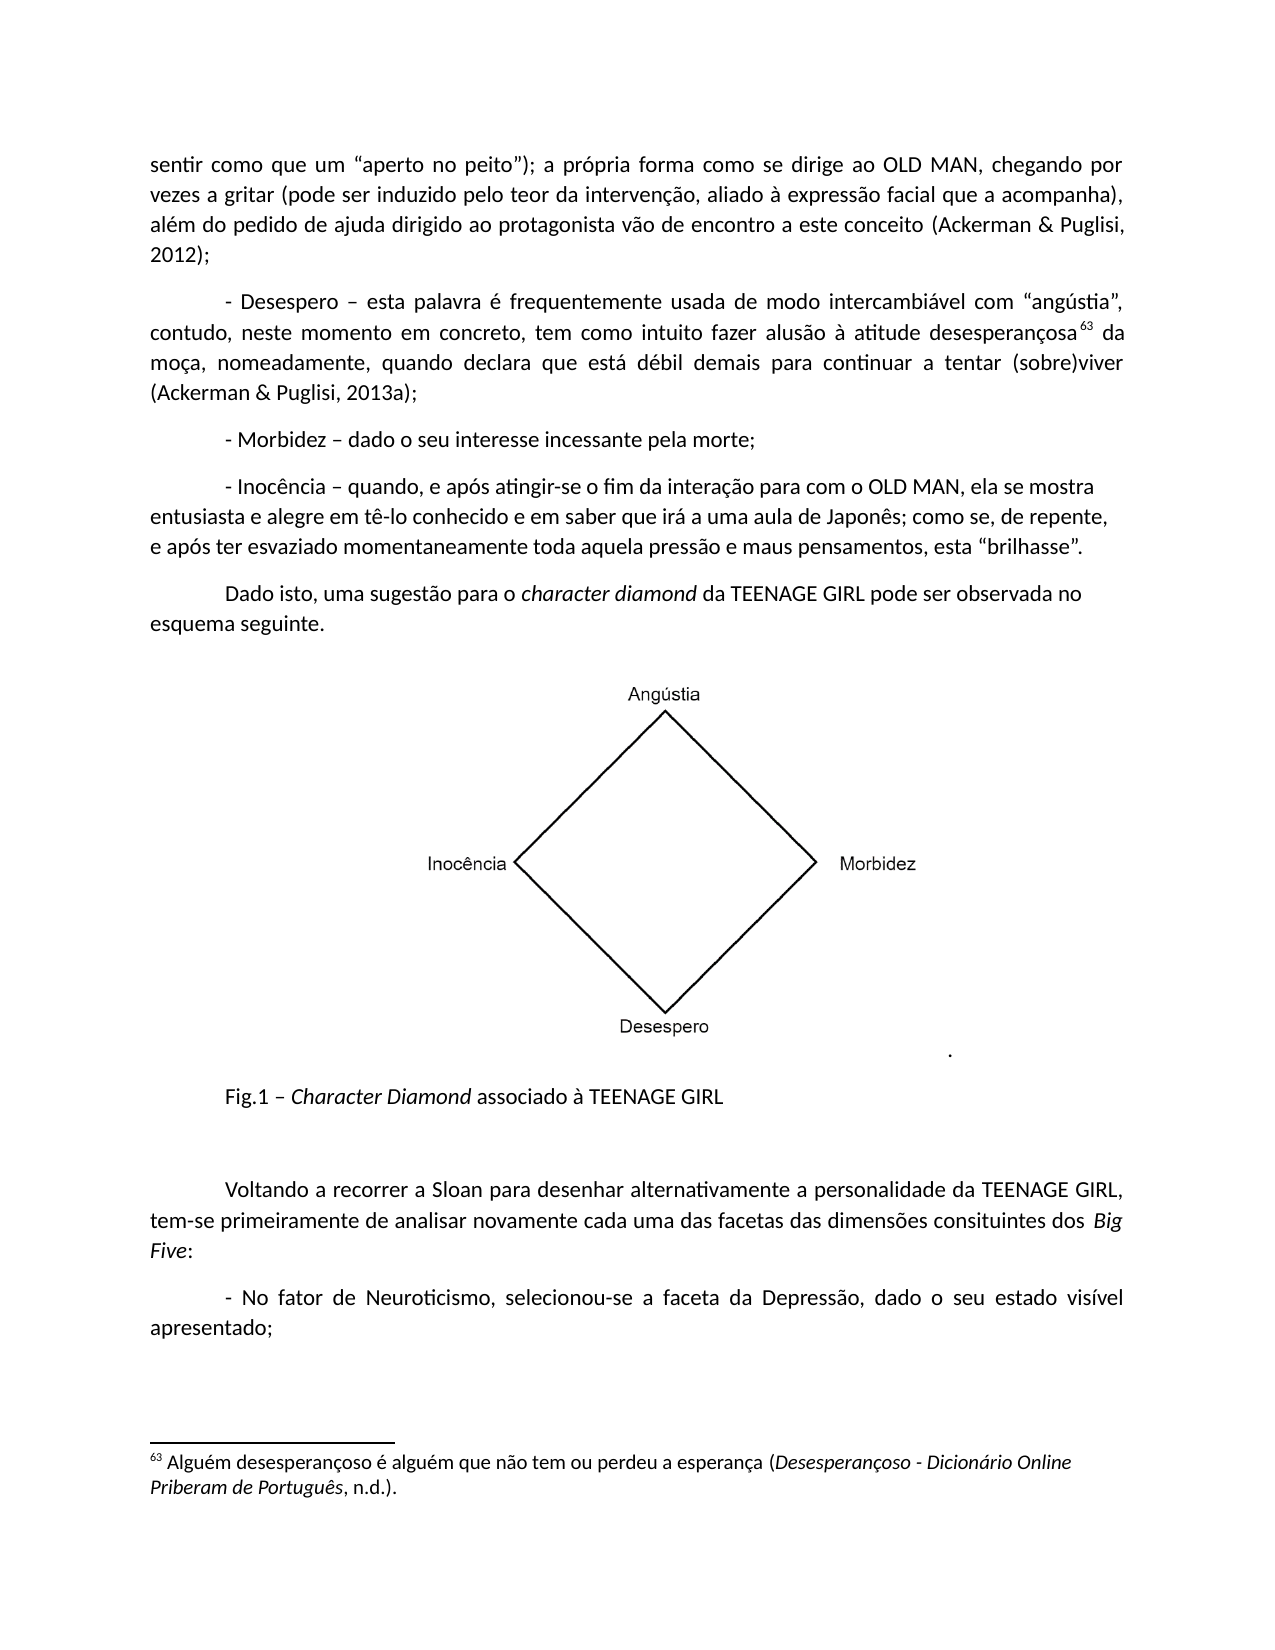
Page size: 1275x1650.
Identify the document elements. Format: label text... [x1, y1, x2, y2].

text - No fator de Neuroticismo, selecionou-se a faceta da Depressão, dado o seu estado visível apresentado; [150, 1283, 1125, 1341]
text Dado isto, uma sugestão para o character diamond da TEENAGE GIRL pode ser observada no esquema seguinte. [150, 579, 1125, 637]
text - Desespero – esta palavra é frequentemente usada de modo intercambiável com “angústia”, contudo, neste momento em concreto, tem como intuito fazer alusão à atitude desesperançosa da moça, nomeadamente, quando declara que está débil demais para continuar a tentar (sobre)viver (Ackerman & Puglisi, 2013a); [150, 287, 1125, 406]
text - Inocência – quando, e após atingir-se o fim da interação para com o OLD MAN, ela se mostra entusiasta e alegre em tê-lo conhecido e em saber que irá a uma aula de Japonês; como se, de repente, e após ter esvaziado momentaneamente toda aquela pressão e maus pensamentos, esta “brilhasse”. [150, 472, 1125, 560]
text - Morbidez – dado o seu interesse incessante pela morte; [150, 425, 1125, 453]
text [150, 150, 1125, 269]
text Voltando a recorrer a Sloan para desenhar alternativamente a personalidade da TEENAGE GIRL, tem-se primeiramente de analisar novamente cada uma das facetas das dimensões consituintes dos Big Five: [150, 1176, 1125, 1264]
text Fig.1 – Character Diamond associado à TEENAGE GIRL [150, 1082, 1125, 1110]
picture [397, 656, 947, 1058]
